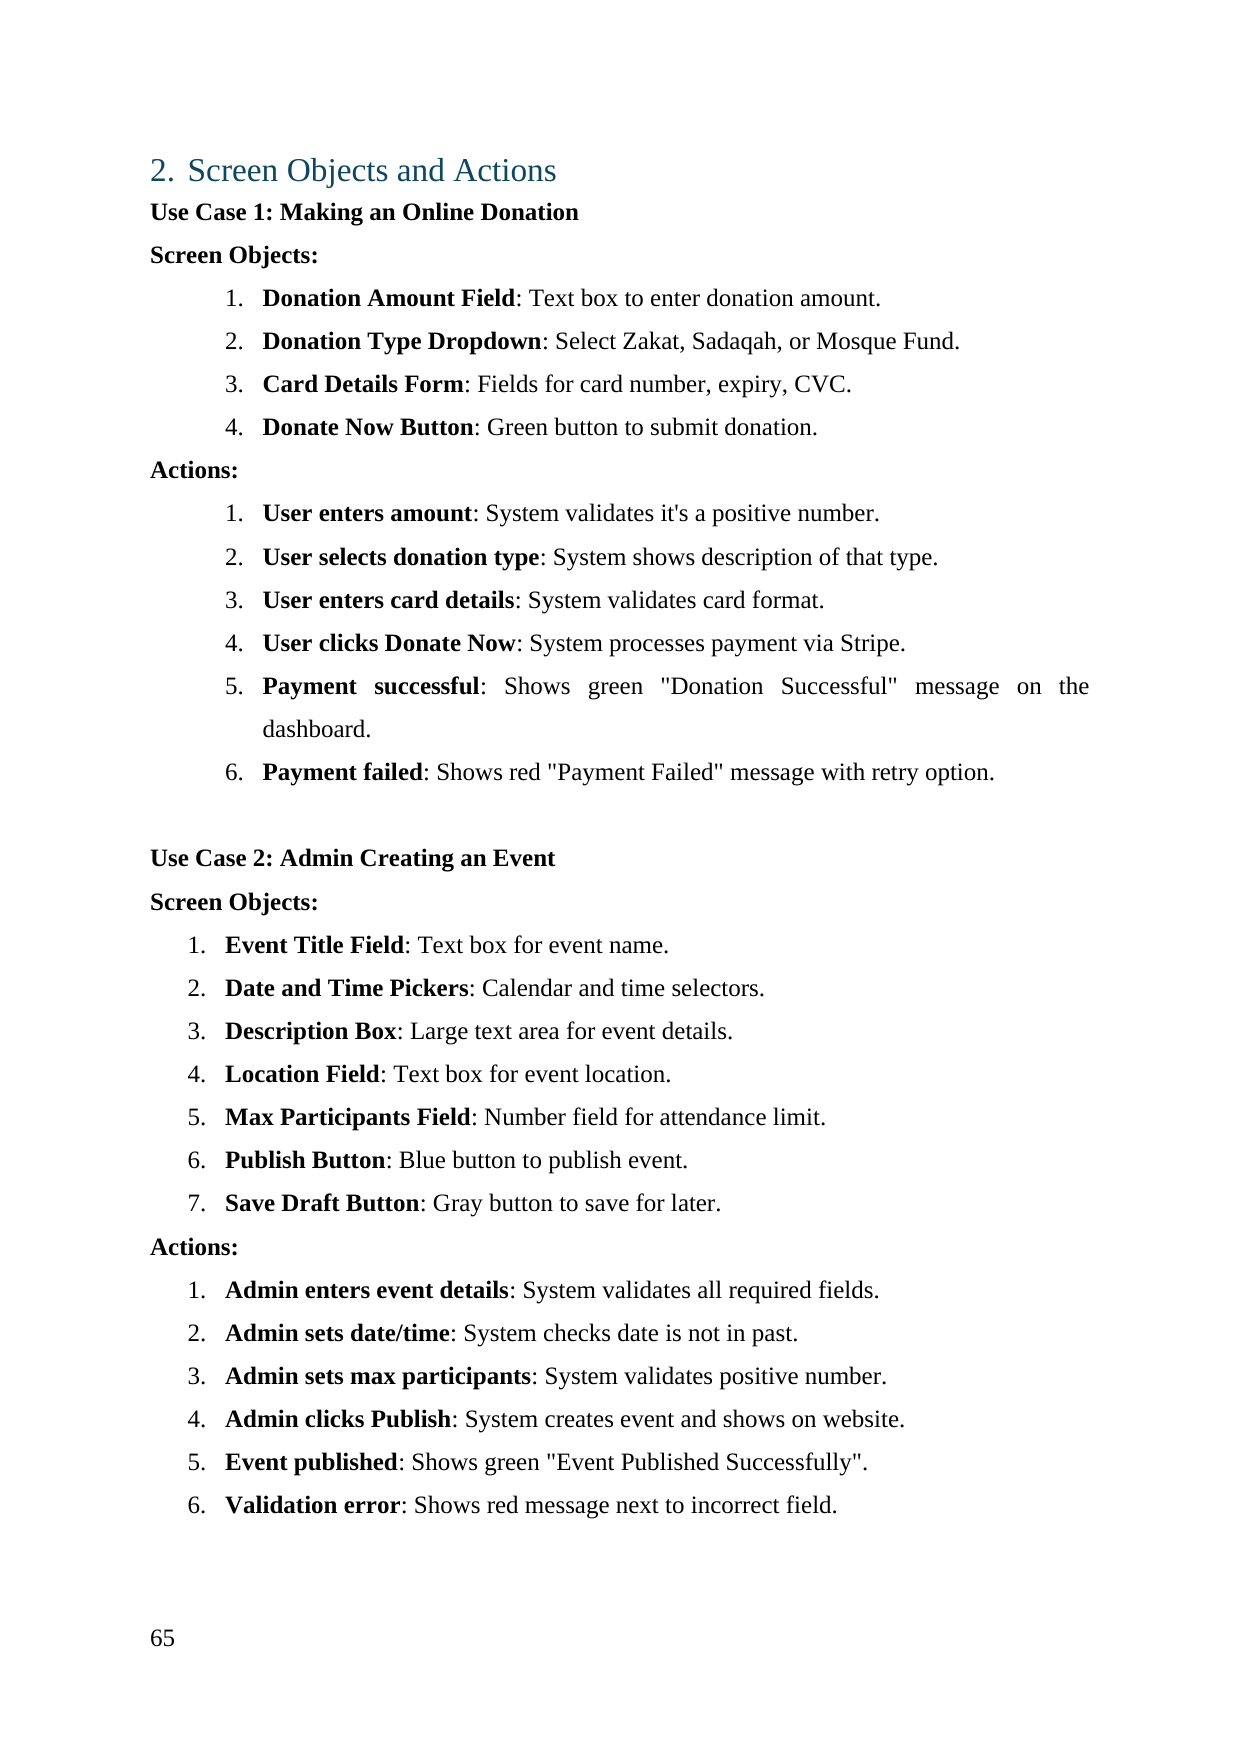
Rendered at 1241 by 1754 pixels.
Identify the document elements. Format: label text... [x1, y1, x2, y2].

list Admin sets max participants: System validates positive number. [187, 1361, 1090, 1390]
text Use Case 1: Making an Online Donation [150, 197, 1090, 225]
list Date and Time Pickers: Calendar and time selectors. [187, 973, 1090, 1002]
text Actions: [150, 455, 1090, 484]
text Use Case 2: Admin Creating an Event [150, 843, 1090, 872]
subtitle Screen Objects and Actions [150, 150, 1090, 188]
text Actions: [150, 1232, 1090, 1260]
list Event Title Field: Text box for event name. [187, 930, 1090, 958]
list Save Draft Button: Gray button to save for later. [187, 1188, 1090, 1217]
text Screen Objects: [150, 887, 1090, 915]
list Description Box: Large text area for event details. [187, 1016, 1090, 1045]
list Card Details Form: Fields for card number, expiry, CVC. [225, 369, 1090, 398]
list Location Field: Text box for event location. [187, 1059, 1090, 1088]
list Donation Amount Field: Text box to enter donation amount. [225, 283, 1090, 312]
list Event published: Shows green "Event Published Successfully". [187, 1447, 1090, 1476]
list User selects donation type: System shows description of that type. [225, 542, 1090, 570]
list Admin sets date/time: System checks date is not in past. [187, 1318, 1090, 1347]
list Payment successful: Shows green "Donation Successful" message on the dashboard. [225, 671, 1090, 743]
list Validation error: Shows red message next to incorrect field. [187, 1490, 1090, 1519]
list Donate Now Button: Green button to submit donation. [225, 412, 1090, 441]
list Payment failed: Shows red "Payment Failed" message with retry option. [225, 757, 1090, 786]
list Admin clicks Publish: System creates event and shows on website. [187, 1404, 1090, 1433]
list Donation Type Dropdown: Select Zakat, Sadaqah, or Mosque Fund. [225, 326, 1090, 355]
list Max Participants Field: Number field for attendance limit. [187, 1102, 1090, 1131]
list Admin enters event details: System validates all required fields. [187, 1275, 1090, 1303]
list User enters amount: System validates it's a positive number. [225, 498, 1090, 527]
list Publish Button: Blue button to publish event. [187, 1145, 1090, 1174]
list User clicks Donate Now: System processes payment via Stripe. [225, 628, 1090, 657]
list User enters card details: System validates card format. [225, 585, 1090, 613]
text Screen Objects: [150, 240, 1090, 268]
